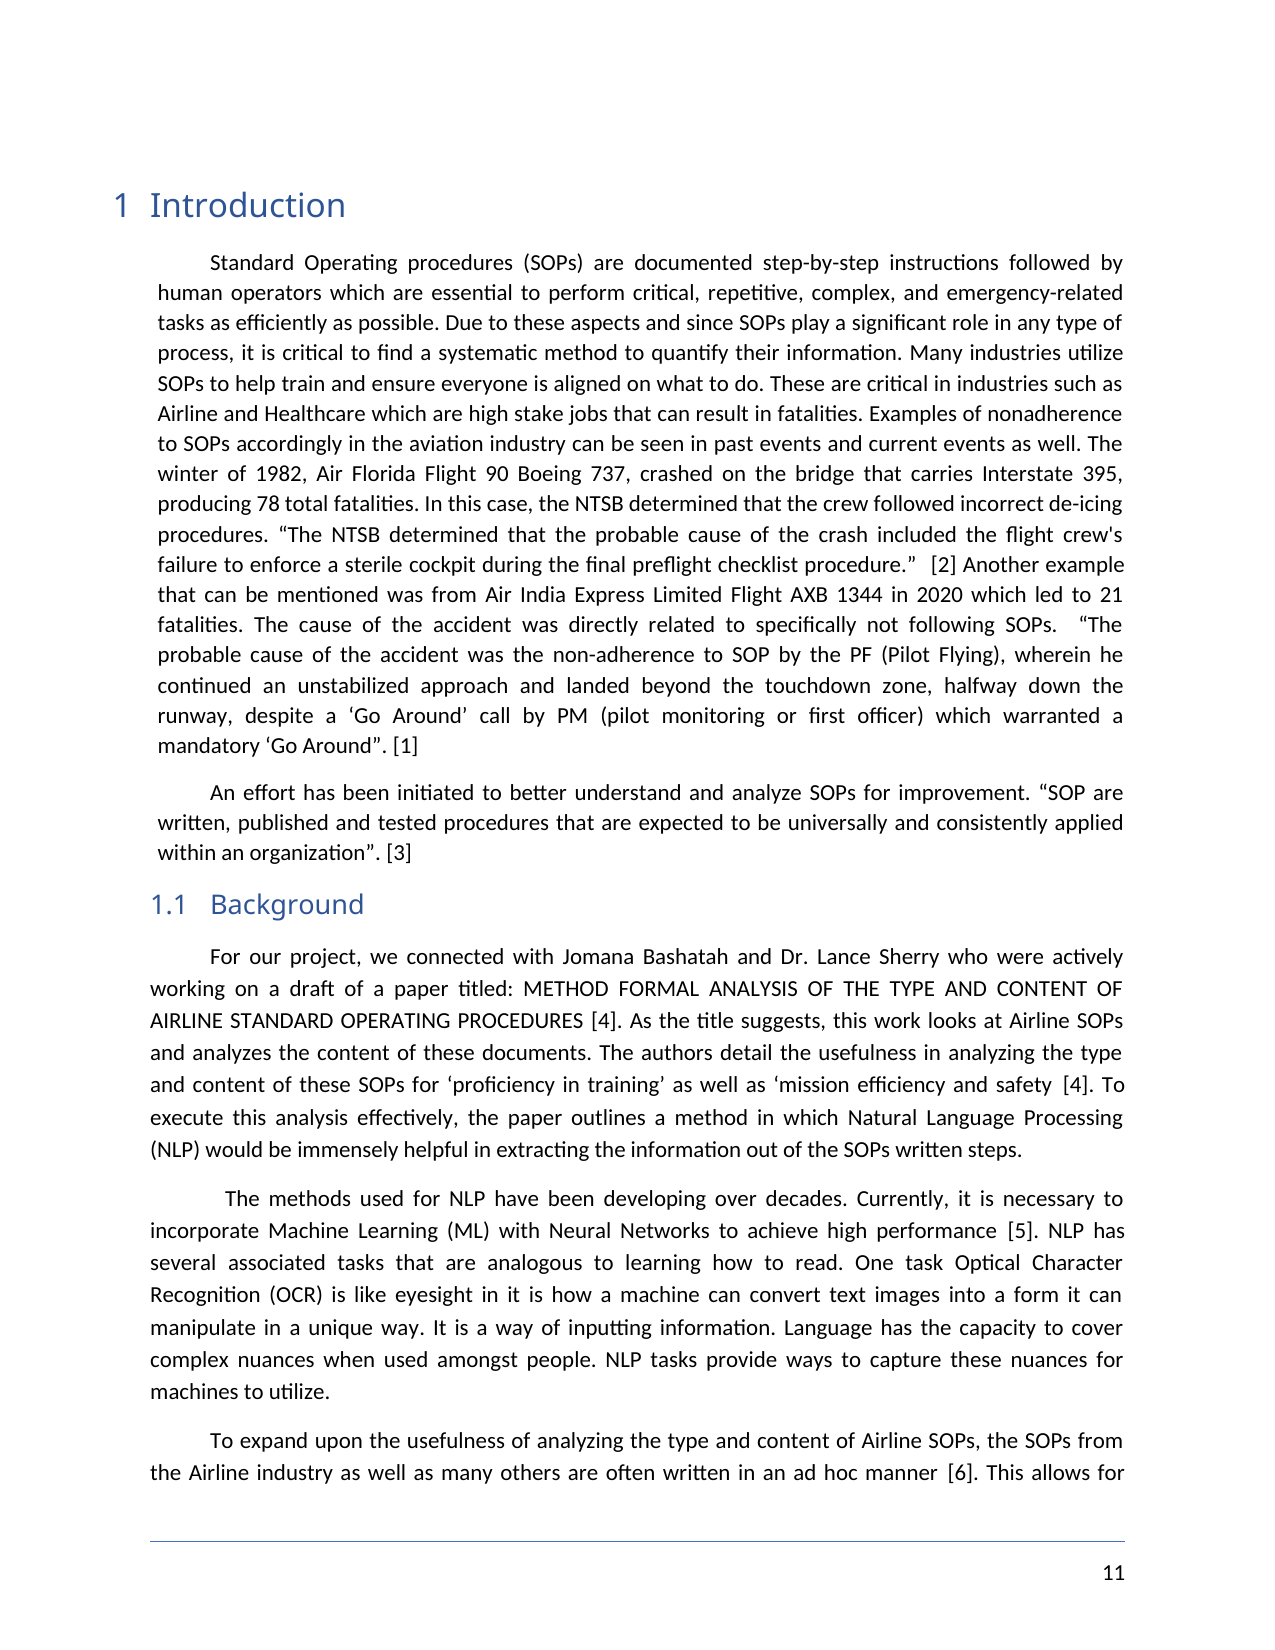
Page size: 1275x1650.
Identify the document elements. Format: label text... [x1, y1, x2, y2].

subtitle Introduction [112, 182, 1125, 228]
text Standard Operating procedures (SOPs) are documented step-by-step instructions followed by human operators which are essential to perform critical, repetitive, complex, and emergency-related tasks as efficiently as possible. Due to these aspects and since SOPs play a significant role in any type of process, it is critical to find a systematic method to quantify their information. Many industries utilize SOPs to help train and ensure everyone is aligned on what to do. These are critical in industries such as Airline and Healthcare which are high stake jobs that can result in fatalities. Examples of nonadherence to SOPs accordingly in the aviation industry can be seen in past events and current events as well. The winter of 1982, Air Florida Flight 90 Boeing 737, crashed on the bridge that carries Interstate 395, producing 78 total fatalities. In this case, the NTSB determined that the crew followed incorrect de-icing procedures. “The NTSB determined that the probable cause of the crash included the flight crew's failure to enforce a sterile cockpit during the final preflight checklist procedure.” Another example that can be mentioned was from Air India Express Limited Flight AXB 1344 in 2020 which led to 21 fatalities. The cause of the accident was directly related to specifically not following SOPs. “The probable cause of the accident was the non-adherence to SOP by the PF (Pilot Flying), wherein he continued an unstabilized approach and landed beyond the touchdown zone, halfway down the runway, despite a ‘Go Around’ call by PM (pilot monitoring or first officer) which warranted a mandatory ‘Go Around”. [157, 248, 1125, 759]
text For our project, we connected with Jomana Bashatah and Dr. Lance Sherry who were actively working on a draft of a paper titled: METHOD FORMAL ANALYSIS OF THE TYPE AND CONTENT OF AIRLINE STANDARD OPERATING PROCEDURES. As the title suggests, this work looks at Airline SOPs and analyzes the content of these documents. The authors detail the usefulness in analyzing the type and content of these SOPs for ‘proficiency in training’ as well as ‘mission efficiency and safety . To execute this analysis effectively, the paper outlines a method in which Natural Language Processing (NLP) would be immensely helpful in extracting the information out of the SOPs written steps. [150, 942, 1125, 1163]
text The methods used for NLP have been developing over decades. Currently, it is necessary to incorporate Machine Learning (ML) with Neural Networks to achieve high performance . NLP has several associated tasks that are analogous to learning how to read. One task Optical Character Recognition (OCR) is like eyesight in it is how a machine can convert text images into a form it can manipulate in a unique way. It is a way of inputting information. Language has the capacity to cover complex nuances when used amongst people. NLP tasks provide ways to capture these nuances for machines to utilize. [150, 1184, 1125, 1405]
subtitle Background [150, 885, 1125, 922]
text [150, 1426, 1125, 1486]
text An effort has been initiated to better understand and analyze SOPs for improvement. “SOP are written, published and tested procedures that are expected to be universally and consistently applied within an organization”. [157, 778, 1125, 867]
